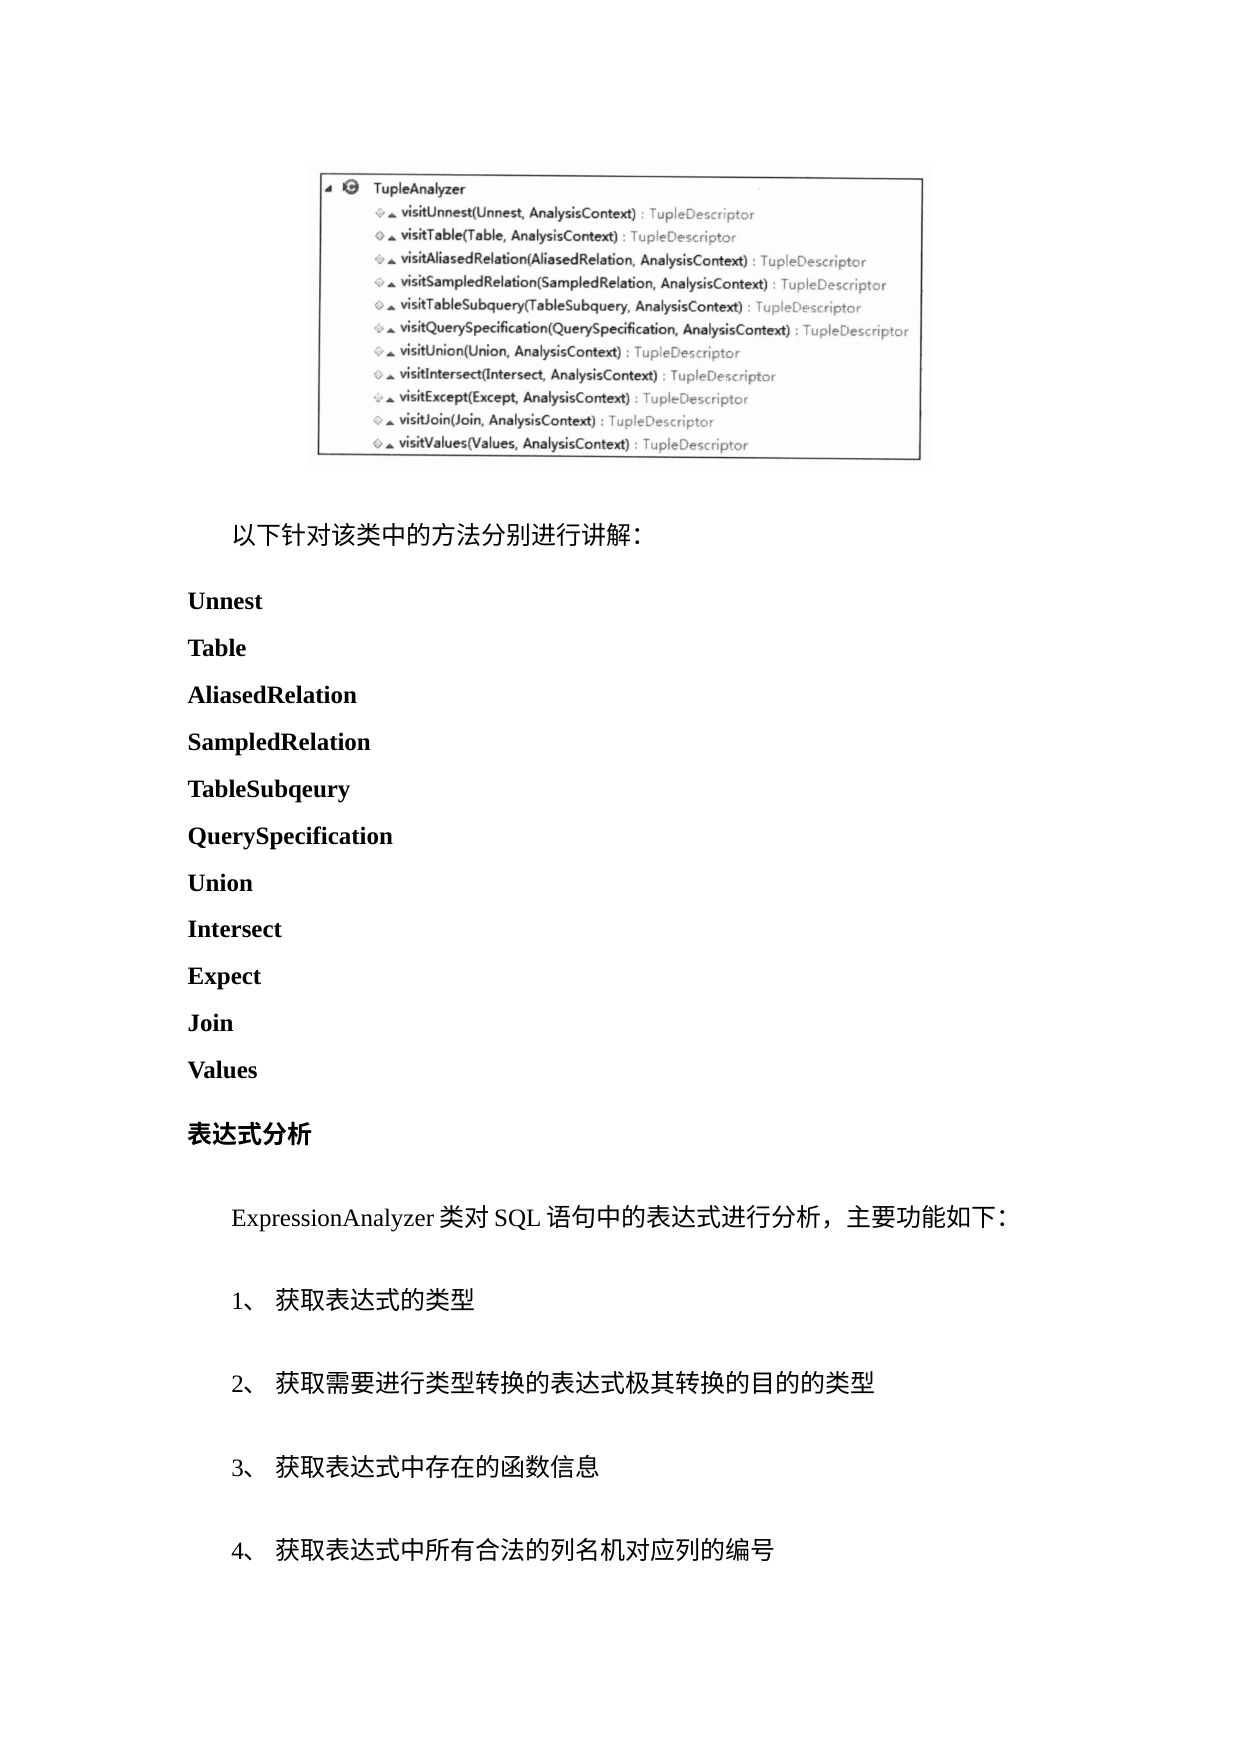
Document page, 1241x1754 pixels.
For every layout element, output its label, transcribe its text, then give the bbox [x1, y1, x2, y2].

list 获取表达式的类型 [231, 1266, 1053, 1331]
subtitle AliasedRelation [187, 678, 1053, 711]
subtitle TableSubqeury [187, 772, 1053, 804]
text 以下针对该类中的方法分别进行讲解： [187, 501, 1053, 566]
text ExpressionAnalyzer类对SQL语句中的表达式进行分析，主要功能如下： [187, 1183, 1053, 1248]
subtitle Expect [187, 959, 1053, 992]
subtitle 表达式分析 [187, 1100, 1053, 1165]
list 获取表达式中所有合法的列名机对应列的编号 [231, 1516, 1053, 1581]
picture [308, 162, 932, 469]
subtitle Union [187, 866, 1053, 898]
subtitle Table [187, 631, 1053, 664]
subtitle Join [187, 1006, 1053, 1039]
subtitle Values [187, 1053, 1053, 1086]
subtitle SampledRelation [187, 725, 1053, 758]
subtitle Unnest [187, 584, 1053, 617]
subtitle Intersect [187, 913, 1053, 945]
list 获取需要进行类型转换的表达式极其转换的目的的类型 [231, 1349, 1053, 1414]
list 获取表达式中存在的函数信息 [231, 1433, 1053, 1498]
subtitle QuerySpecification [187, 819, 1053, 851]
